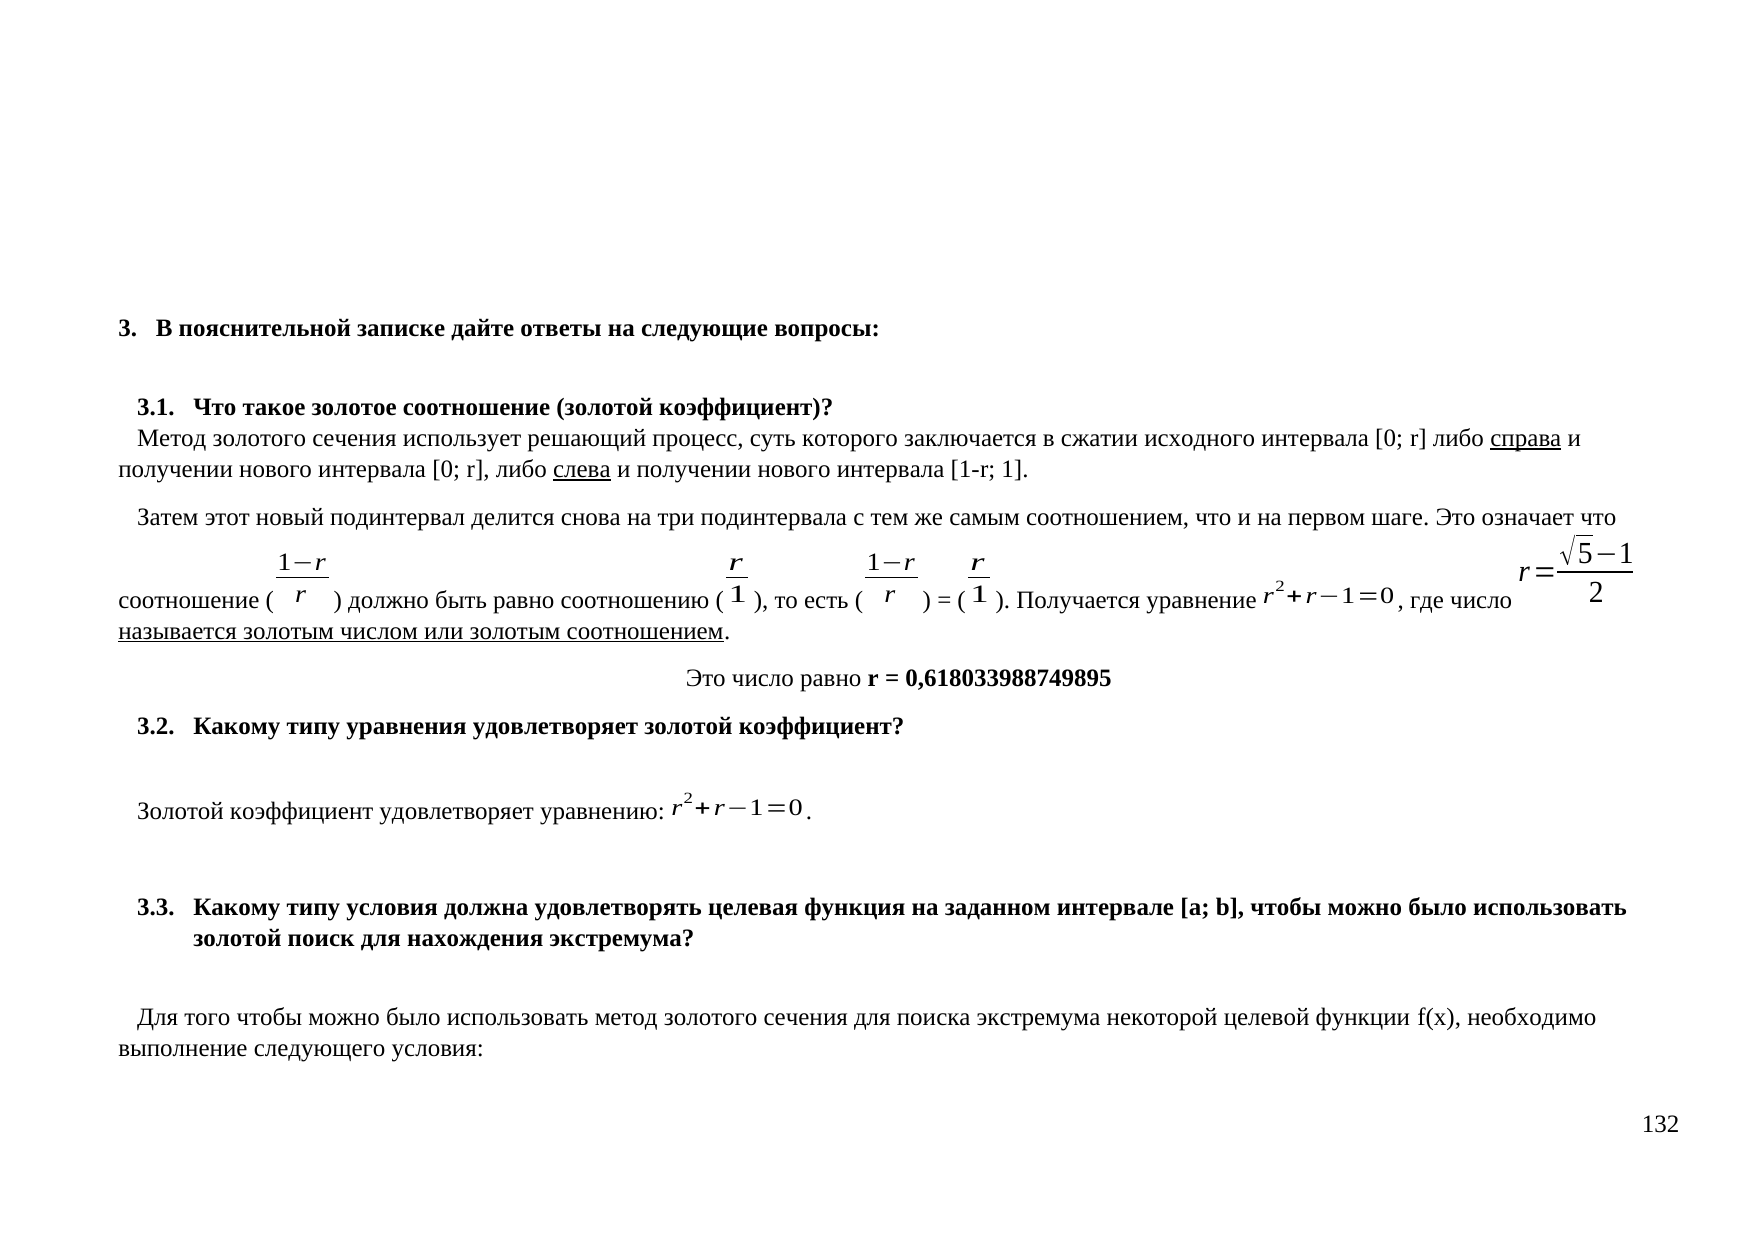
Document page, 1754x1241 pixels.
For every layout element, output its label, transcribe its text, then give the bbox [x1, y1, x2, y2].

subtitle В пояснительной записке дайте ответы на следующие вопросы: [118, 313, 1679, 342]
subtitle Что такое золотое соотношение (золотой коэффициент)? [156, 392, 1679, 421]
text Метод золотого сечения использует решающий процесс, суть которого заключается в сжатии исходного интервала [0; r] либо справа и получении нового интервала [0; r], либо слева и получении нового интервала [1-r; 1]. [118, 423, 1679, 483]
subtitle Какому типу уравнения удовлетворяет золотой коэффициент? [156, 711, 1679, 740]
text Для того чтобы можно было использовать метод золотого сечения для поиска экстремума некоторой целевой функции f(x), необходимо выполнение следующего условия: [118, 1002, 1679, 1061]
subtitle Какому типу условия должна удовлетворять целевая функция на заданном интервале [a; b], чтобы можно было использовать золотой поиск для нахождения экстремума? [156, 892, 1679, 952]
text Золотой коэффициент удовлетворяет уравнению: . [118, 790, 1679, 825]
text Это число равно r = 0,618033988749895 [118, 663, 1679, 692]
text Затем этот новый подинтервал делится снова на три подинтервала с тем же самым соотношением, что и на первом шаге. Это означает что соотношение () должно быть равно соотношению (), то есть () = (). Получается уравнение , где число называется золотым числом или золотым соотношением. [118, 502, 1679, 644]
